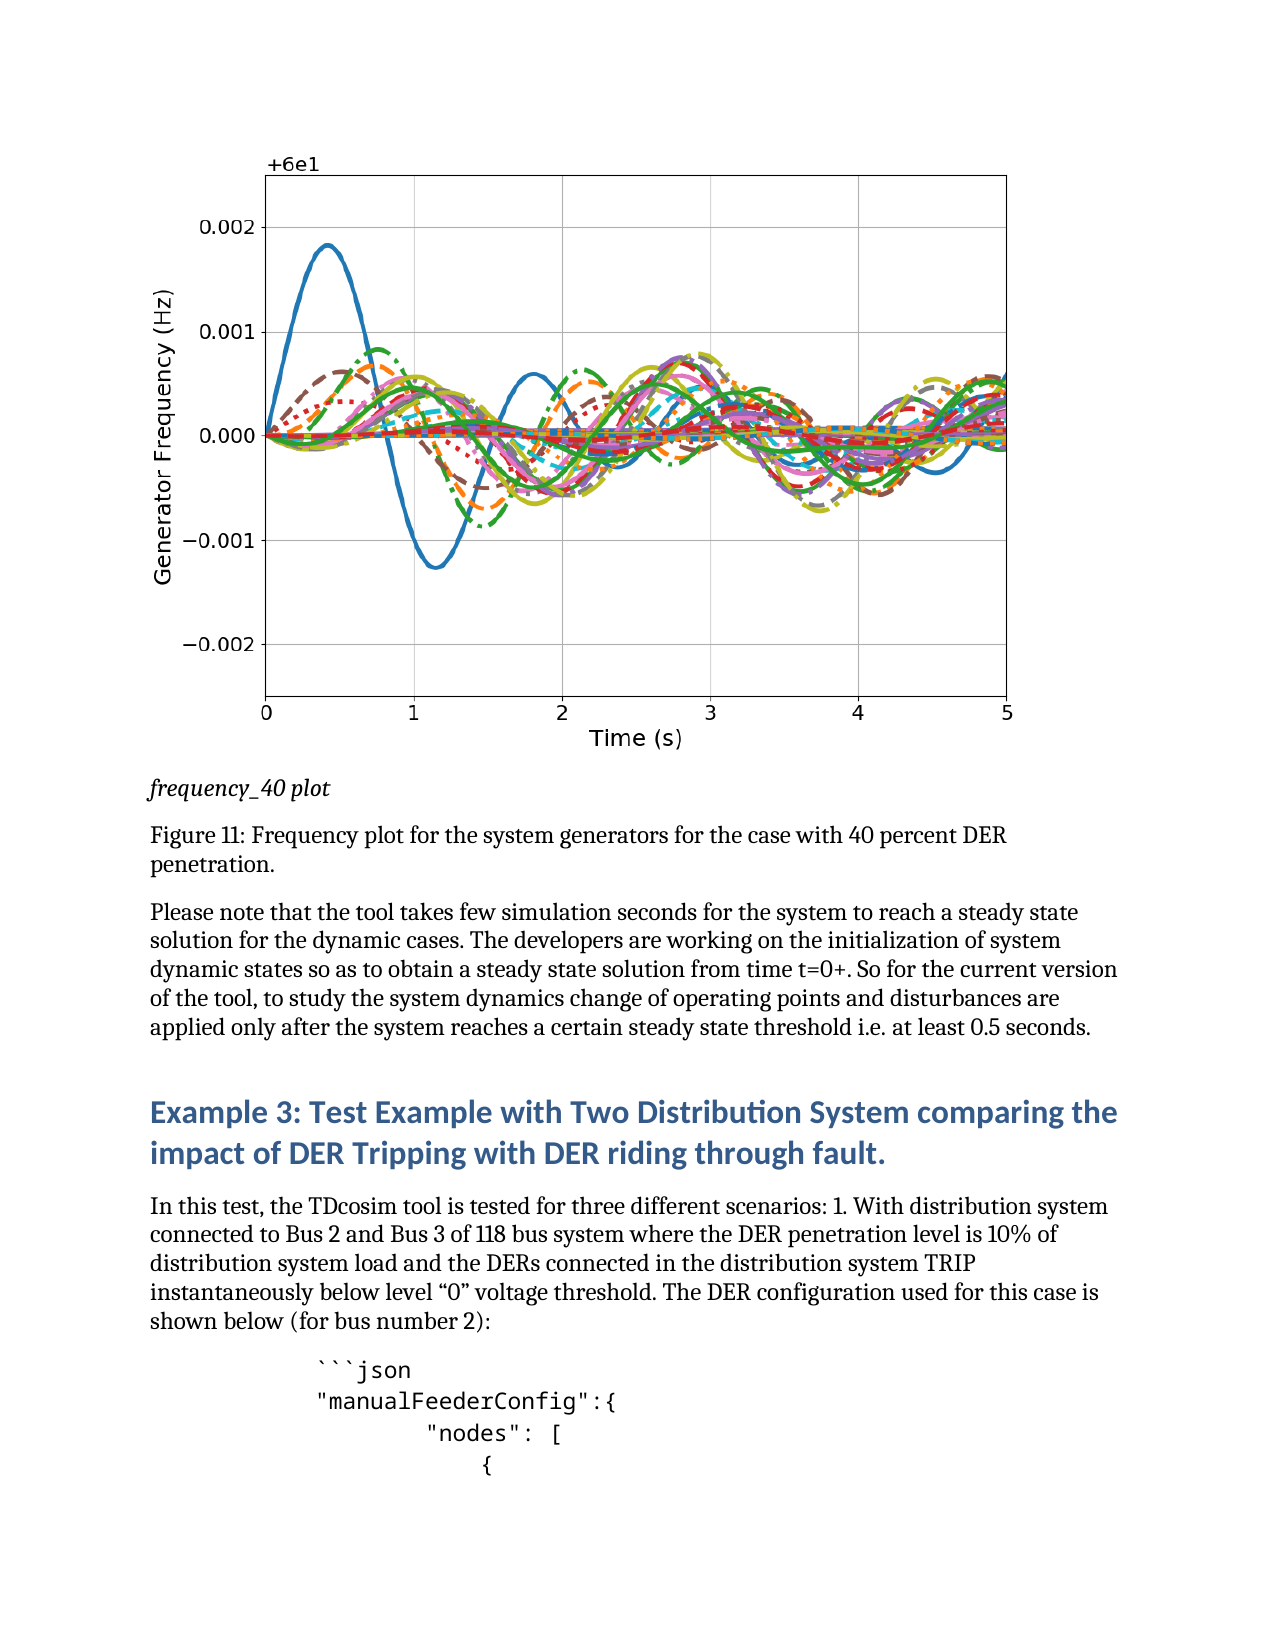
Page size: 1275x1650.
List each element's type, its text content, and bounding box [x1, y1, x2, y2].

text In this test, the TDcosim tool is tested for three different scenarios: 1. With distribution system connected to Bus 2 and Bus 3 of 118 bus system where the DER penetration level is 10% of distribution system load and the DERs connected in the distribution system TRIP instantaneously below level “0” voltage threshold. The DER configuration used for this case is shown below (for bus number 2): [150, 1192, 1125, 1335]
text frequency_40 plot [150, 774, 1125, 803]
subtitle Example 3: Test Example with Two Distribution System comparing the impact of DER Tripping with DER riding through fault. [150, 1091, 1125, 1173]
text Figure 11: Frequency plot for the system generators for the case with 40 percent DER penetration. [150, 821, 1125, 879]
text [150, 1354, 1125, 1479]
picture [150, 150, 1025, 753]
text Please note that the tool takes few simulation seconds for the system to reach a steady state solution for the dynamic cases. The developers are working on the initialization of system dynamic states so as to obtain a steady state solution from time t=0+. So for the current version of the tool, to study the system dynamics change of operating points and disturbances are applied only after the system reaches a certain steady state threshold i.e. at least 0.5 seconds. [150, 898, 1125, 1041]
